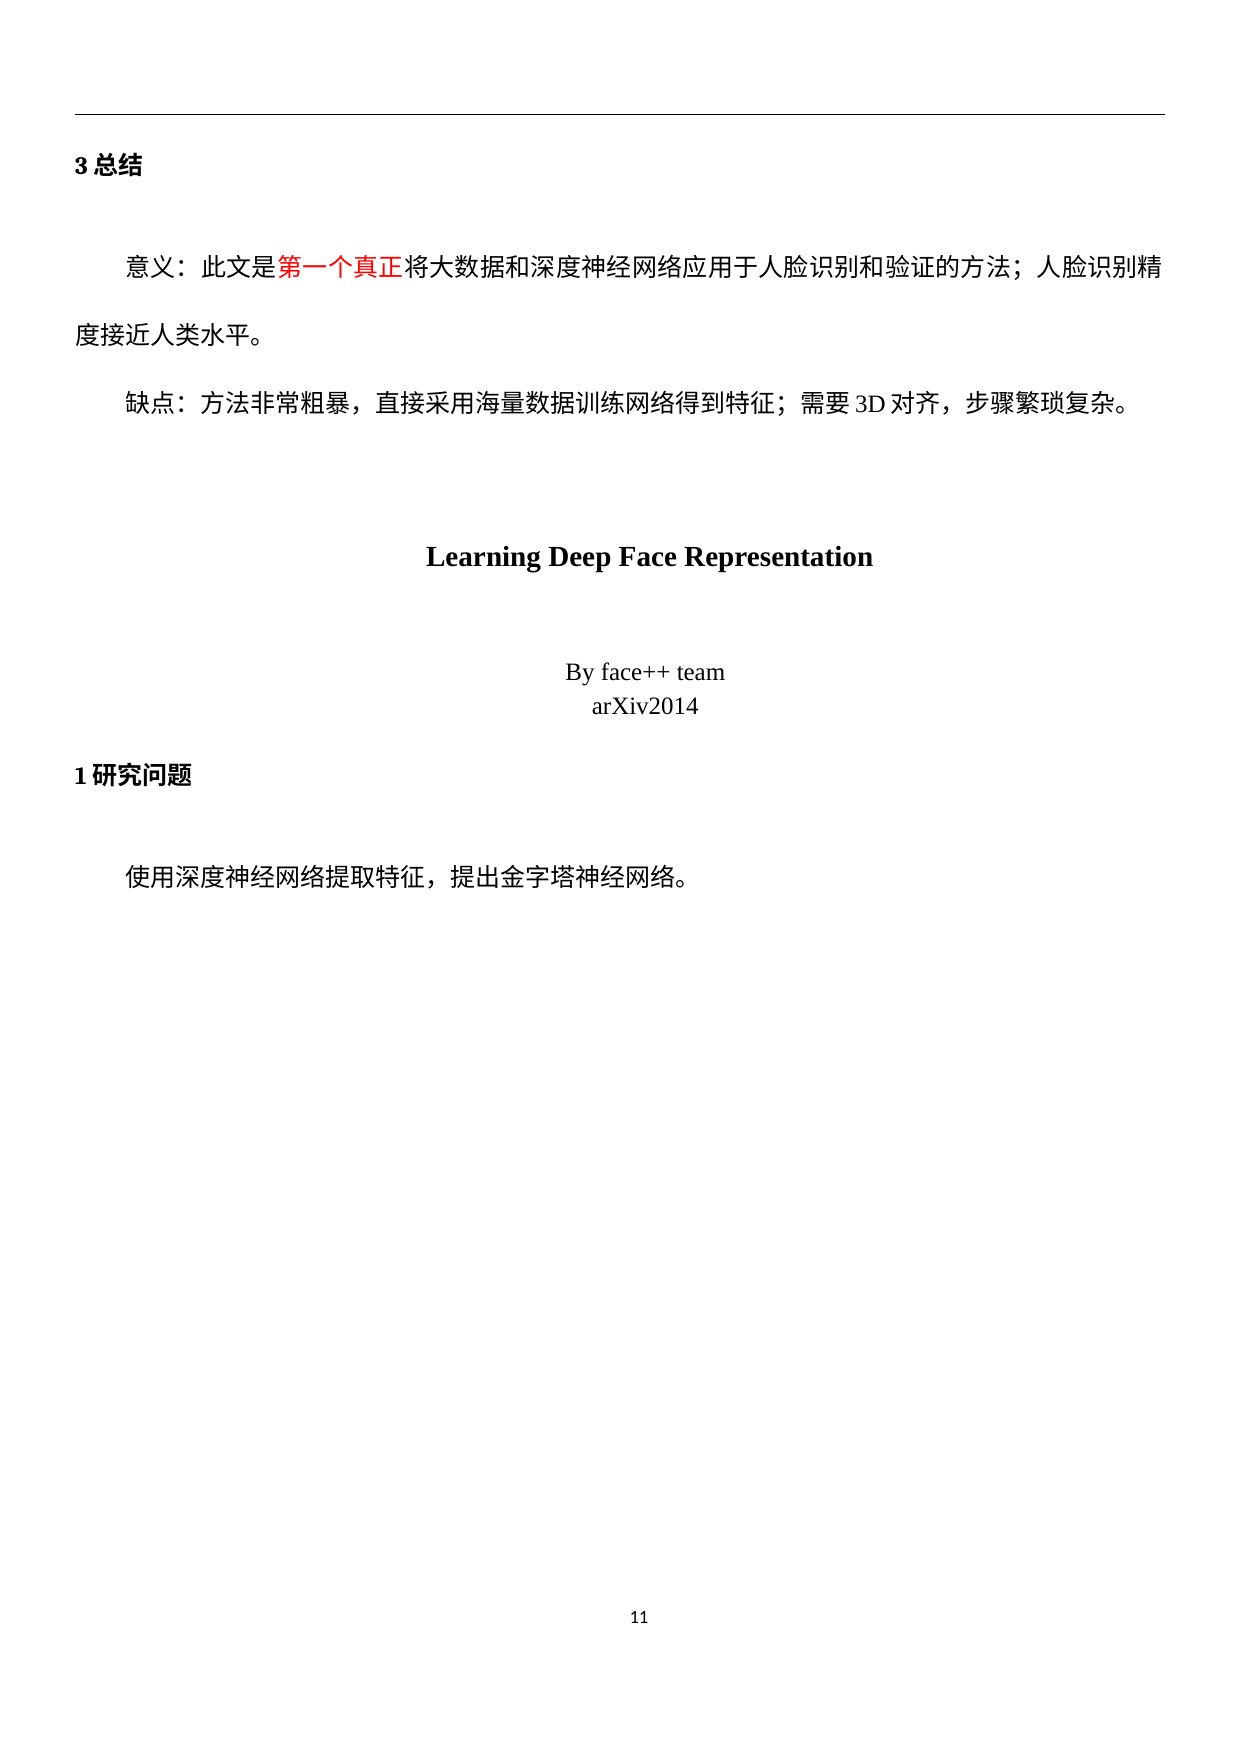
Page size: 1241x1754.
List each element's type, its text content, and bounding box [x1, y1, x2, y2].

subtitle 3 总结 [75, 130, 1165, 198]
text 使用深度神经网络提取特征，提出金字塔神经网络。 [75, 841, 1165, 909]
subtitle Learning Deep Face Representation [75, 539, 1165, 573]
text By face++ team [75, 654, 1165, 688]
subtitle 1 研究问题 [75, 739, 1165, 807]
text 缺点：方法非常粗暴，直接采用海量数据训练网络得到特征；需要3D对齐，步骤繁琐复杂。 [75, 368, 1165, 436]
text arXiv2014 [75, 688, 1165, 722]
text 意义：此文是第一个真正将大数据和深度神经网络应用于人脸识别和验证的方法；人脸识别精度接近人类水平。 [75, 232, 1165, 368]
